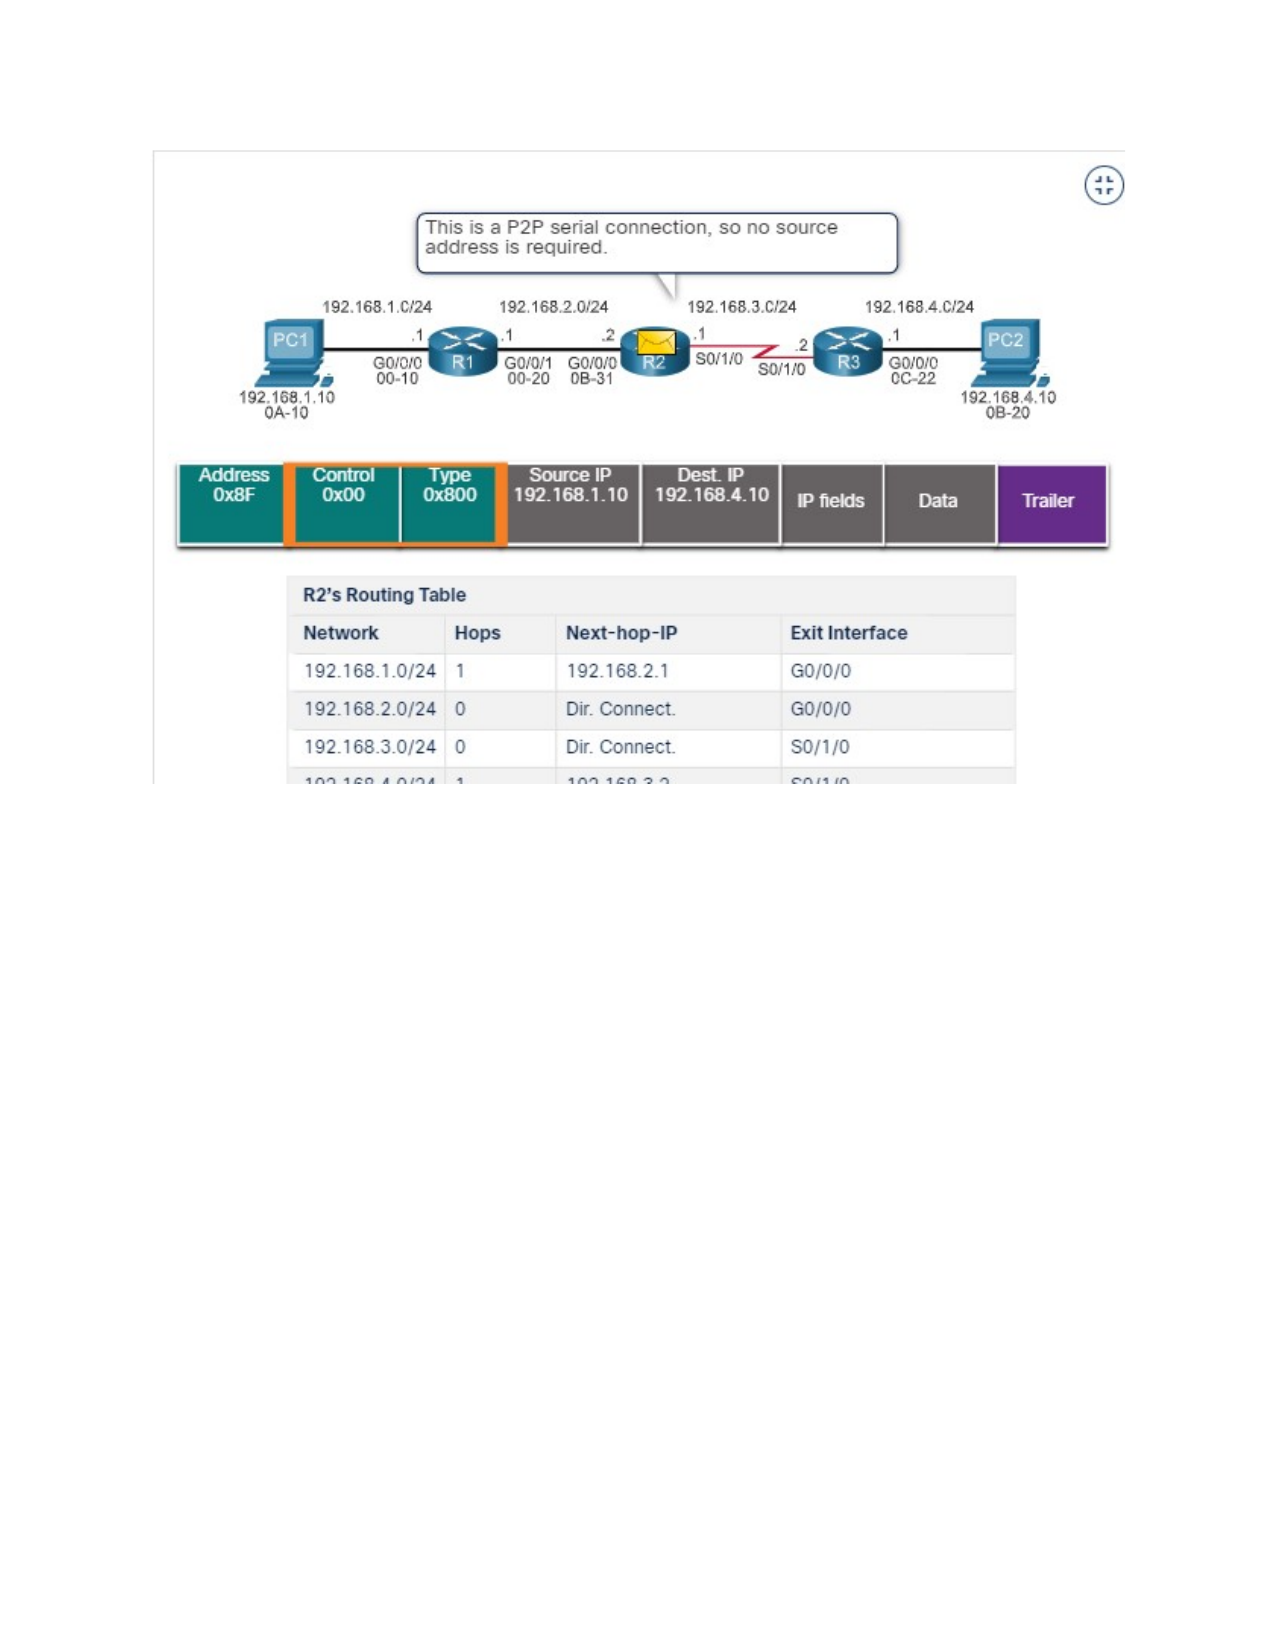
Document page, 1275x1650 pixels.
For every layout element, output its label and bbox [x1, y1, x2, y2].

picture [150, 150, 1125, 784]
